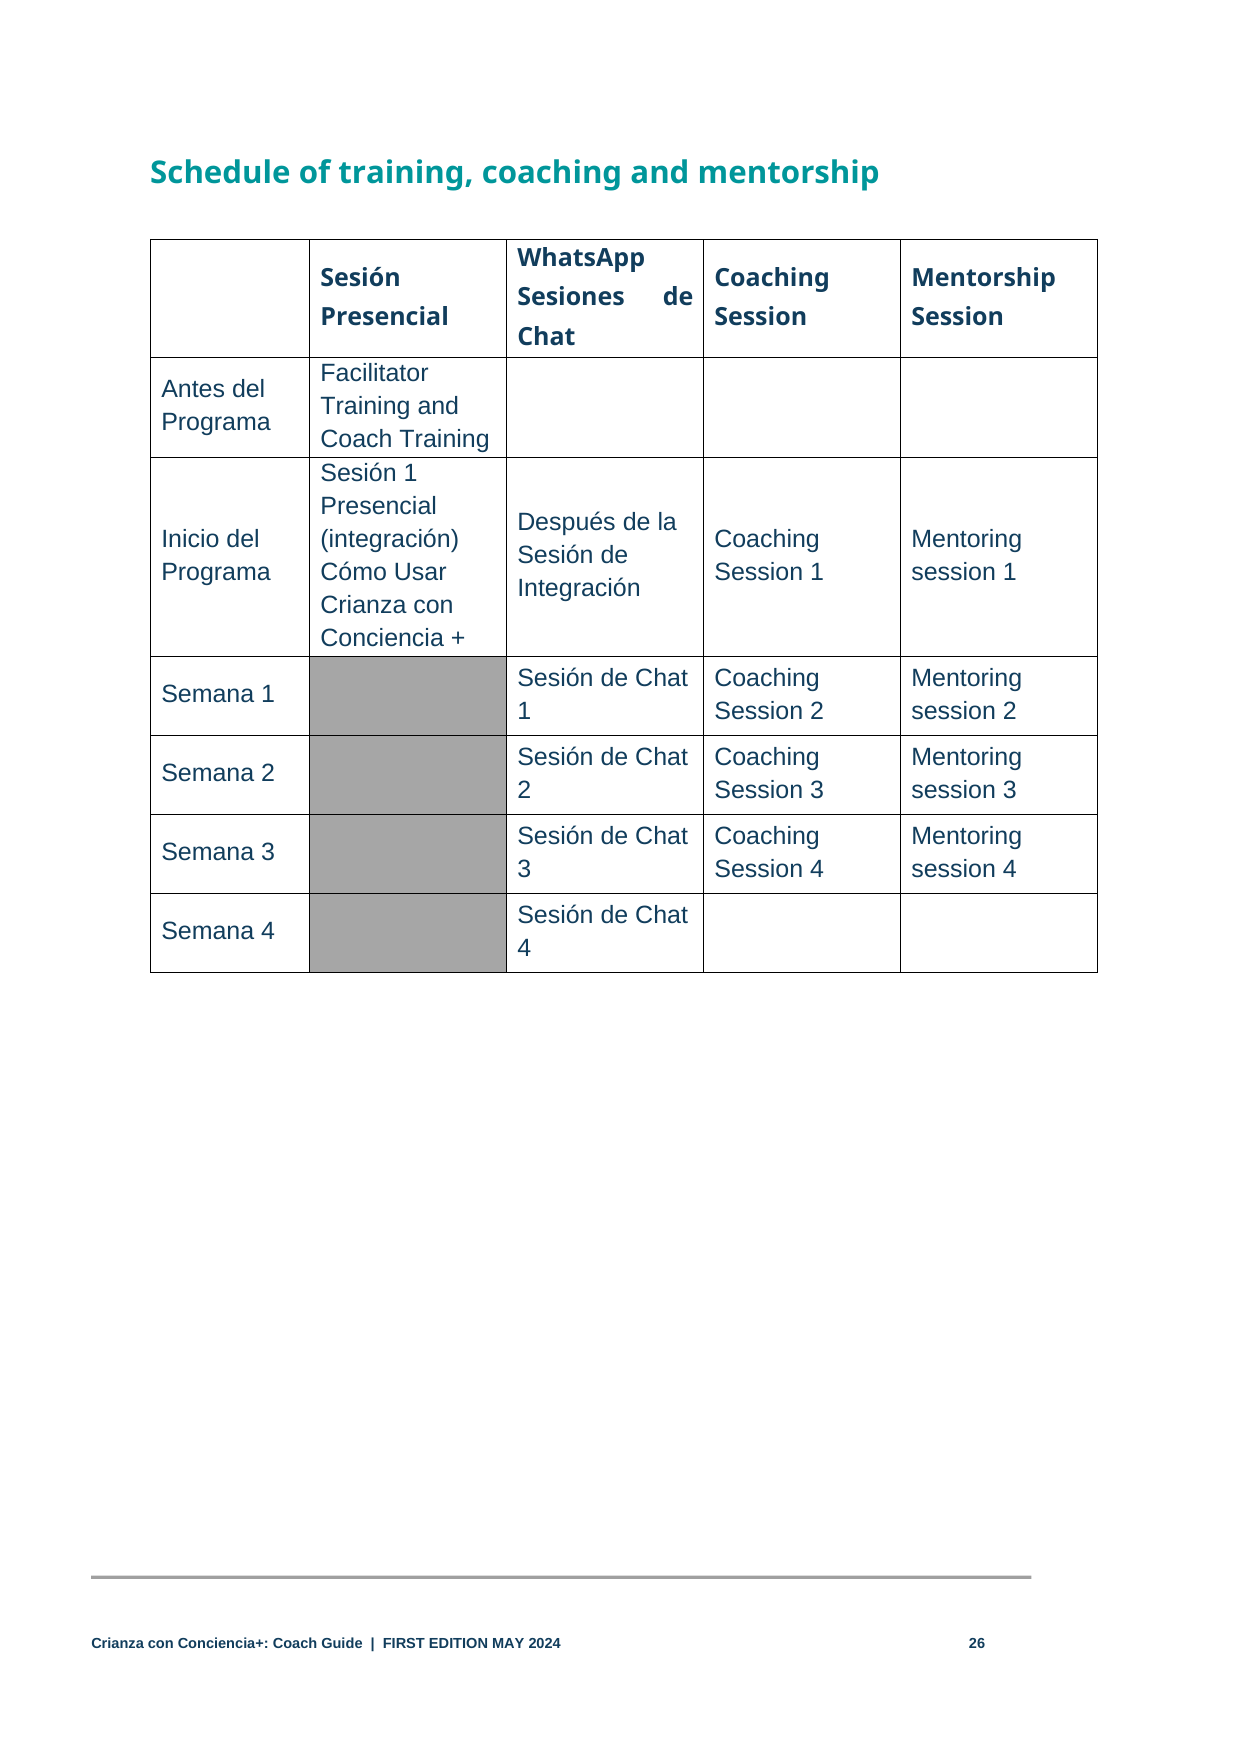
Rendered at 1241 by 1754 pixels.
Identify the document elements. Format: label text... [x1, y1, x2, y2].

table_cell Coaching Session 4 [704, 815, 900, 893]
table_header Sesión Presencial [310, 240, 506, 357]
table_header [151, 240, 309, 357]
table_header WhatsApp Sesiones de Chat [507, 240, 703, 357]
table_cell Mentoring session 3 [901, 736, 1097, 814]
table_cell Inicio del Programa [151, 458, 309, 656]
table_cell [310, 815, 506, 893]
table_cell [901, 358, 1097, 457]
table_cell Mentoring session 4 [901, 815, 1097, 893]
table_cell Coaching Session 2 [704, 657, 900, 735]
table_cell Antes del Programa [151, 358, 309, 457]
table_cell Semana 4 [151, 894, 309, 972]
table_cell [704, 358, 900, 457]
table_cell Sesión de Chat 3 [507, 815, 703, 893]
table_cell Semana 2 [151, 736, 309, 814]
table_cell Sesión de Chat 1 [507, 657, 703, 735]
table_cell Semana 3 [151, 815, 309, 893]
table_cell Mentoring session 1 [901, 458, 1097, 656]
table_cell Semana 1 [151, 657, 309, 735]
table_cell Sesión 1 Presencial (integración) Cómo Usar Crianza con Conciencia + [310, 458, 506, 656]
table_cell [310, 657, 506, 735]
table_cell Facilitator Training and Coach Training [310, 358, 506, 457]
table_cell Coaching Session 3 [704, 736, 900, 814]
table_header Coaching Session [704, 240, 900, 357]
table_cell Coaching Session 1 [704, 458, 900, 656]
table_cell Sesión de Chat 2 [507, 736, 703, 814]
table_cell Sesión de Chat 4 [507, 894, 703, 972]
table_cell [310, 894, 506, 972]
table_cell [704, 894, 900, 972]
table_header Mentorship Session [901, 240, 1097, 357]
table_cell Después de la Sesión de Integración [507, 458, 703, 656]
subtitle Schedule of training, coaching and mentorship [150, 150, 1090, 193]
table_cell [901, 894, 1097, 972]
table_cell Mentoring session 2 [901, 657, 1097, 735]
table_cell [310, 736, 506, 814]
table_cell [507, 358, 703, 457]
